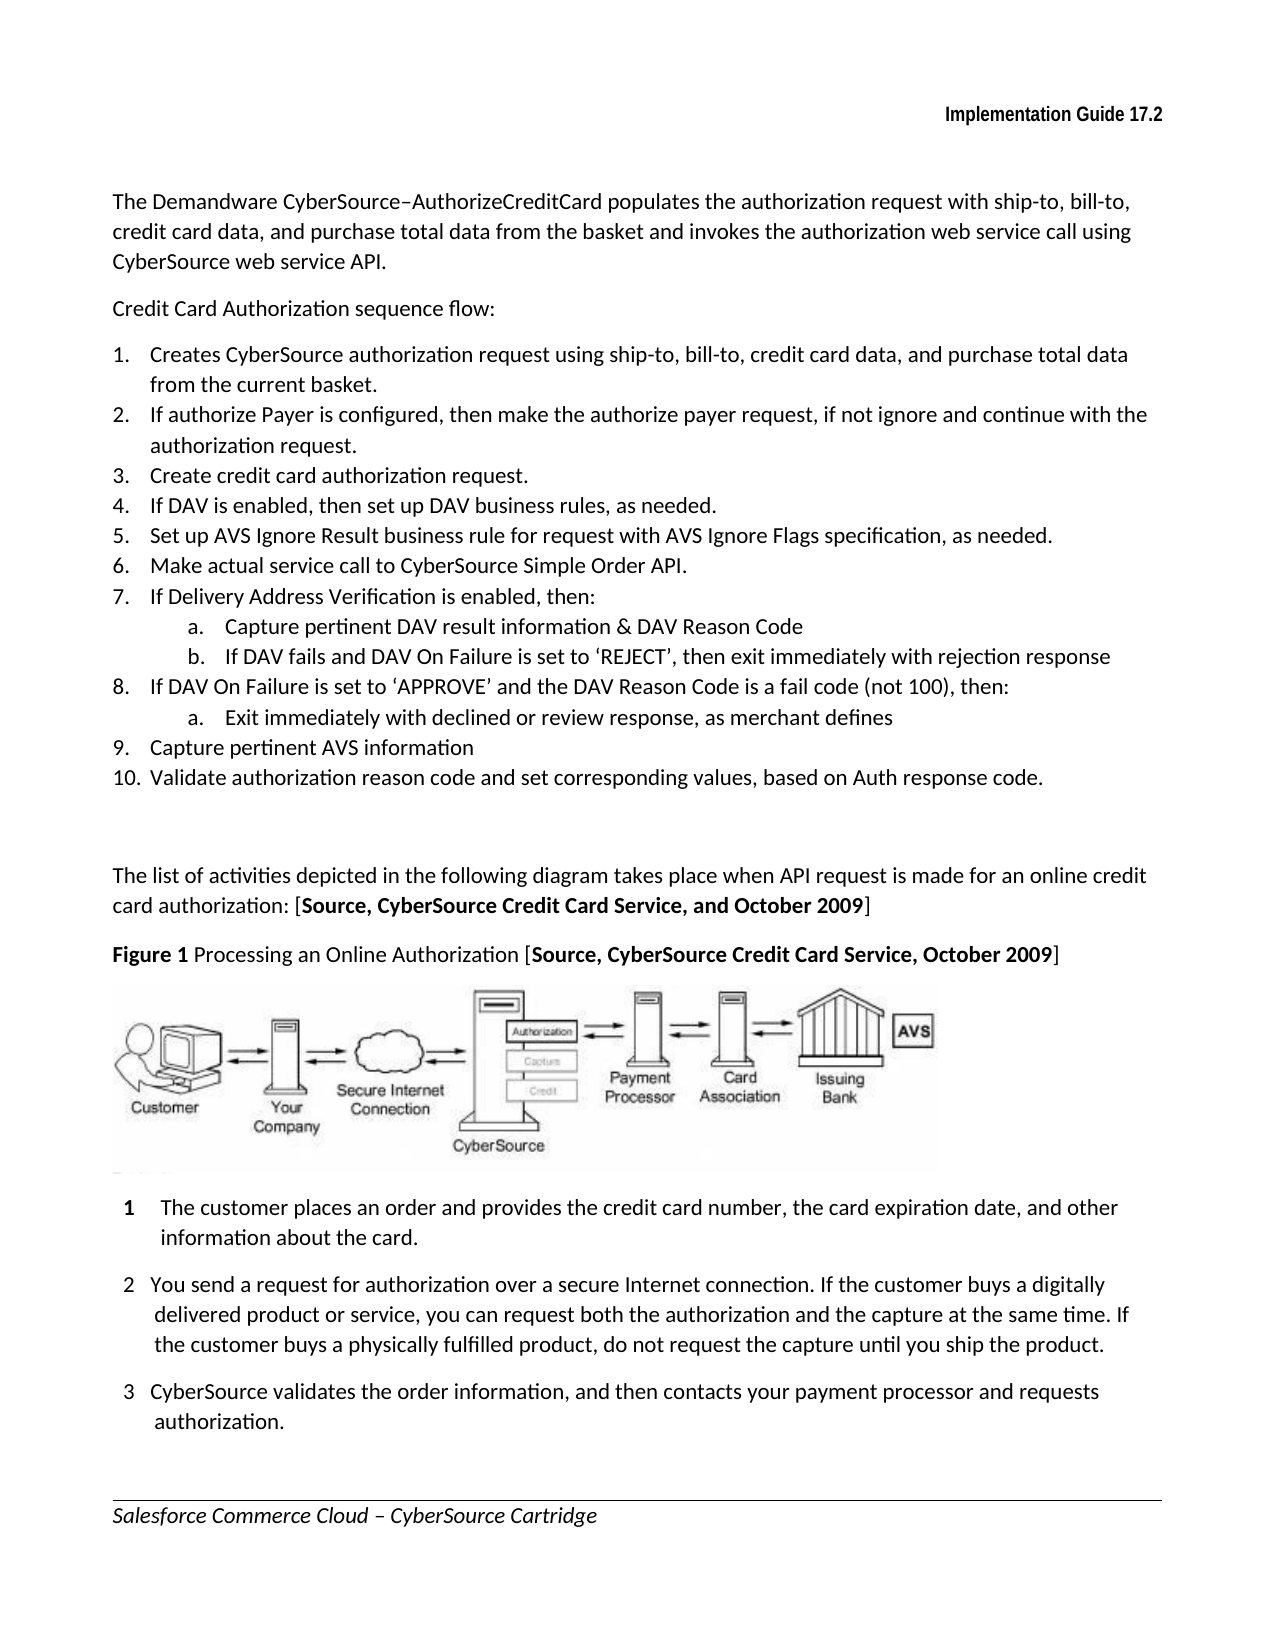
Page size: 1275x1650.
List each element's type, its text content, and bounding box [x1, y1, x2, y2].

list Make actual service call to CyberSource Simple Order API. [112, 552, 1162, 580]
text Credit Card Authorization sequence flow: [112, 294, 1162, 322]
list Set up AVS Ignore Result business rule for request with AVS Ignore Flags specification, as needed. [112, 521, 1162, 549]
list Capture pertinent AVS information [112, 733, 1162, 761]
text 3 CyberSource validates the order information, and then contacts your payment processor and requests authorization. [123, 1377, 1162, 1435]
list If Delivery Address Verification is enabled, then: [112, 582, 1162, 610]
list If DAV is enabled, then set up DAV business rules, as needed. [112, 491, 1162, 519]
list If DAV fails and DAV On Failure is set to ‘REJECT’, then exit immediately with rejection response [187, 642, 1162, 670]
list The customer places an order and provides the credit card number, the card expiration date, and other information about the card. [123, 1193, 1162, 1251]
text The Demandware CyberSource–AuthorizeCreditCard populates the authorization request with ship-to, bill-to, credit card data, and purchase total data from the basket and invokes the authorization web service call using CyberSource web service API. [112, 187, 1162, 276]
list If DAV On Failure is set to ‘APPROVE’ and the DAV Reason Code is a fail code (not 100), then: [112, 672, 1162, 701]
list Validate authorization reason code and set corresponding values, based on Auth response code. [112, 763, 1162, 791]
text The list of activities depicted in the following diagram takes place when API request is made for an online credit card authorization: [Source, CyberSource Credit Card Service, and October 2009] [112, 861, 1162, 919]
list If authorize Payer is configured, then make the authorize payer request, if not ignore and continue with the authorization request. [112, 401, 1162, 459]
list Capture pertinent DAV result information & DAV Reason Code [187, 612, 1162, 640]
picture [112, 985, 941, 1174]
text 2 You send a request for authorization over a secure Internet connection. If the customer buys a digitally delivered product or service, you can request both the authorization and the capture at the same time. If the customer buys a physically fulfilled product, do not request the capture until you ship the product. [123, 1270, 1162, 1358]
list Exit immediately with declined or review response, as merchant defines [187, 703, 1162, 731]
list Creates CyberSource authorization request using ship-to, bill-to, credit card data, and purchase total data from the current basket. [112, 340, 1162, 398]
list Create credit card authorization request. [112, 461, 1162, 489]
text Figure 1 Processing an Online Authorization [Source, CyberSource Credit Card Service, October 2009] [112, 940, 1162, 968]
